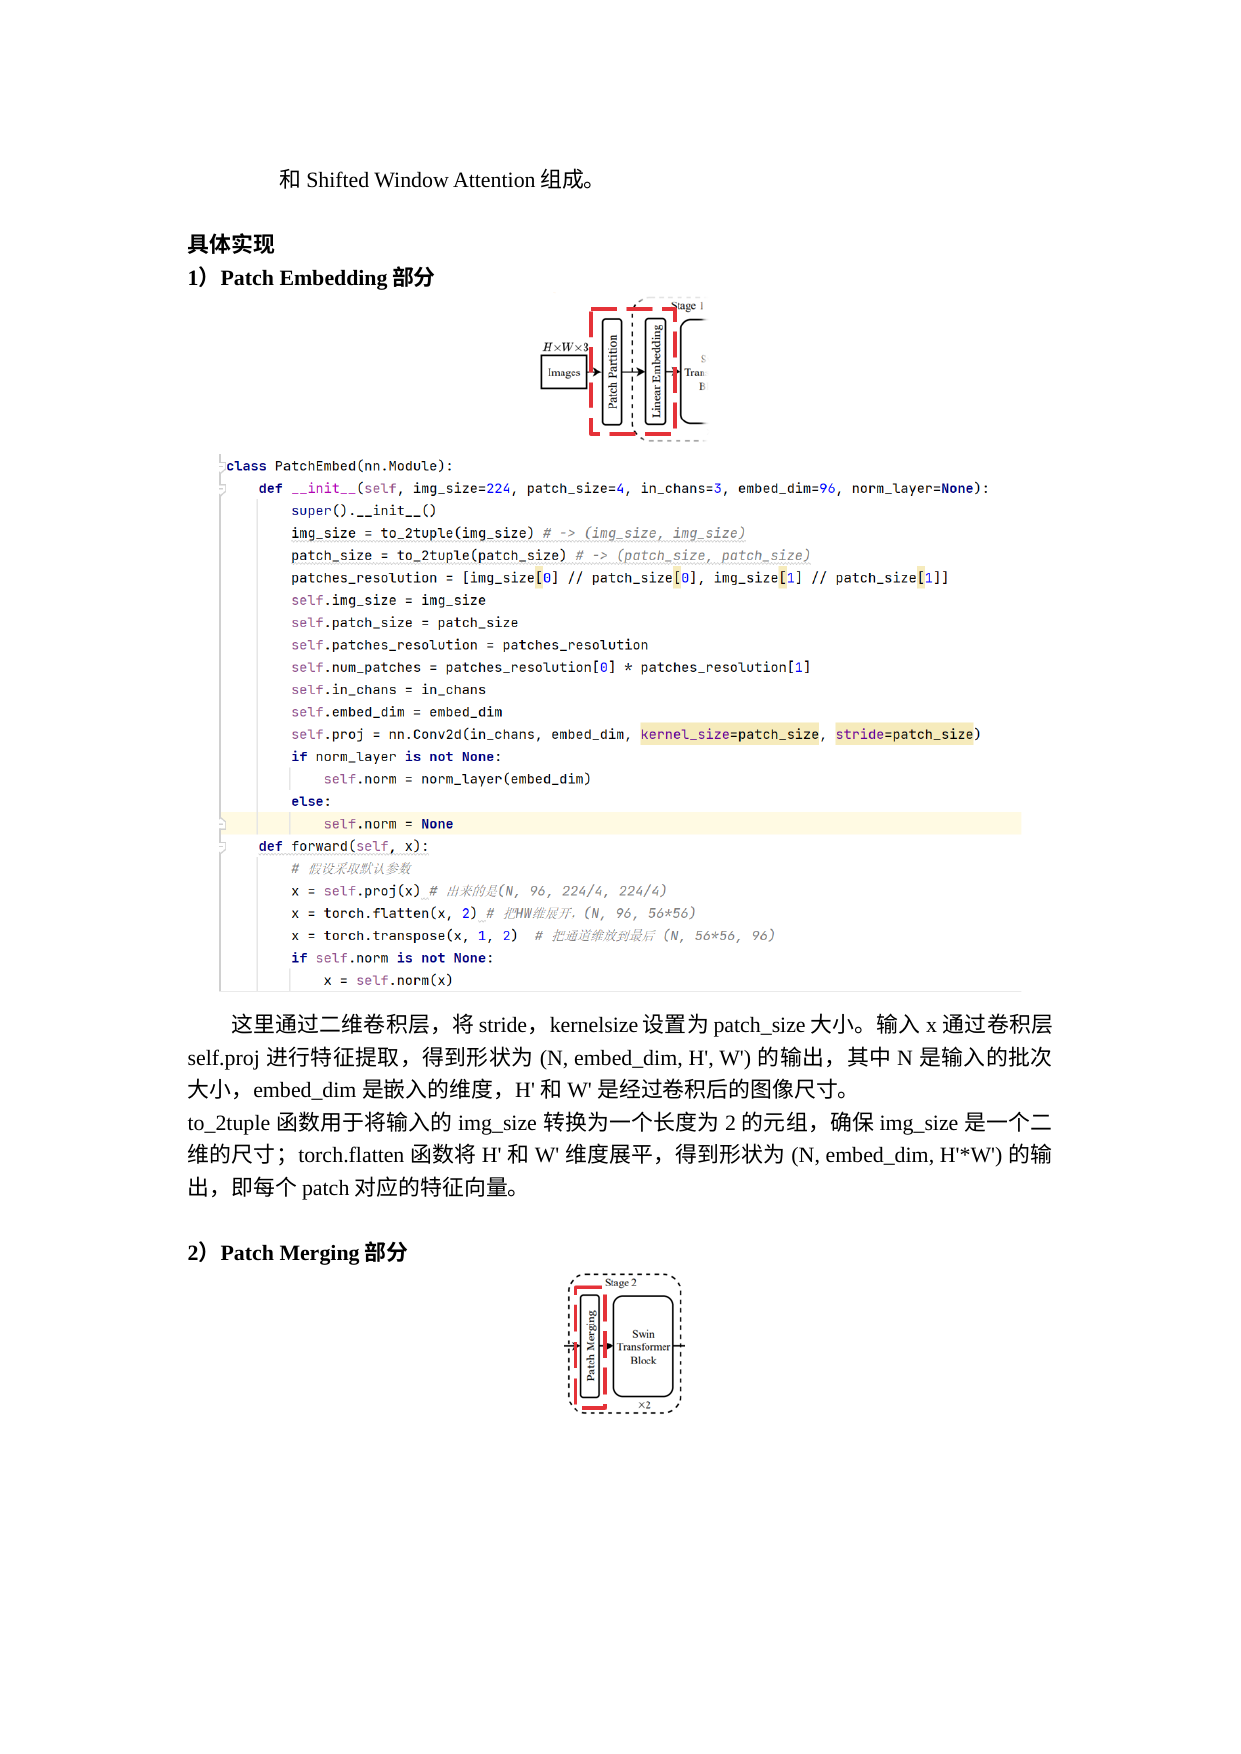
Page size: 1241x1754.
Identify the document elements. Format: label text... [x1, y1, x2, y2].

text 2）Patch Merging部分 [187, 1234, 1053, 1267]
text 1）Patch Embedding部分 [187, 259, 1053, 292]
text 这里通过二维卷积层，将stride，kernelsize设置为patch_size大小。输入 x 通过卷积层 self.proj 进行特征提取，得到形状为 (N, embed_dim, H', W') 的输出，其中 N 是输入的批次大小，embed_dim 是嵌入的维度，H' 和 W' 是经过卷积后的图像尺寸。 [187, 1007, 1053, 1104]
picture [541, 1267, 699, 1422]
text 具体实现 [187, 227, 1053, 259]
picture [219, 292, 1022, 992]
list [233, 162, 1053, 194]
text to_2tuple 函数用于将输入的 img_size 转换为一个长度为 2 的元组，确保 img_size 是一个二维的尺寸；torch.flatten 函数将 H' 和 W' 维度展平，得到形状为 (N, embed_dim, H'*W') 的输出，即每个 patch 对应的特征向量。 [187, 1104, 1053, 1202]
